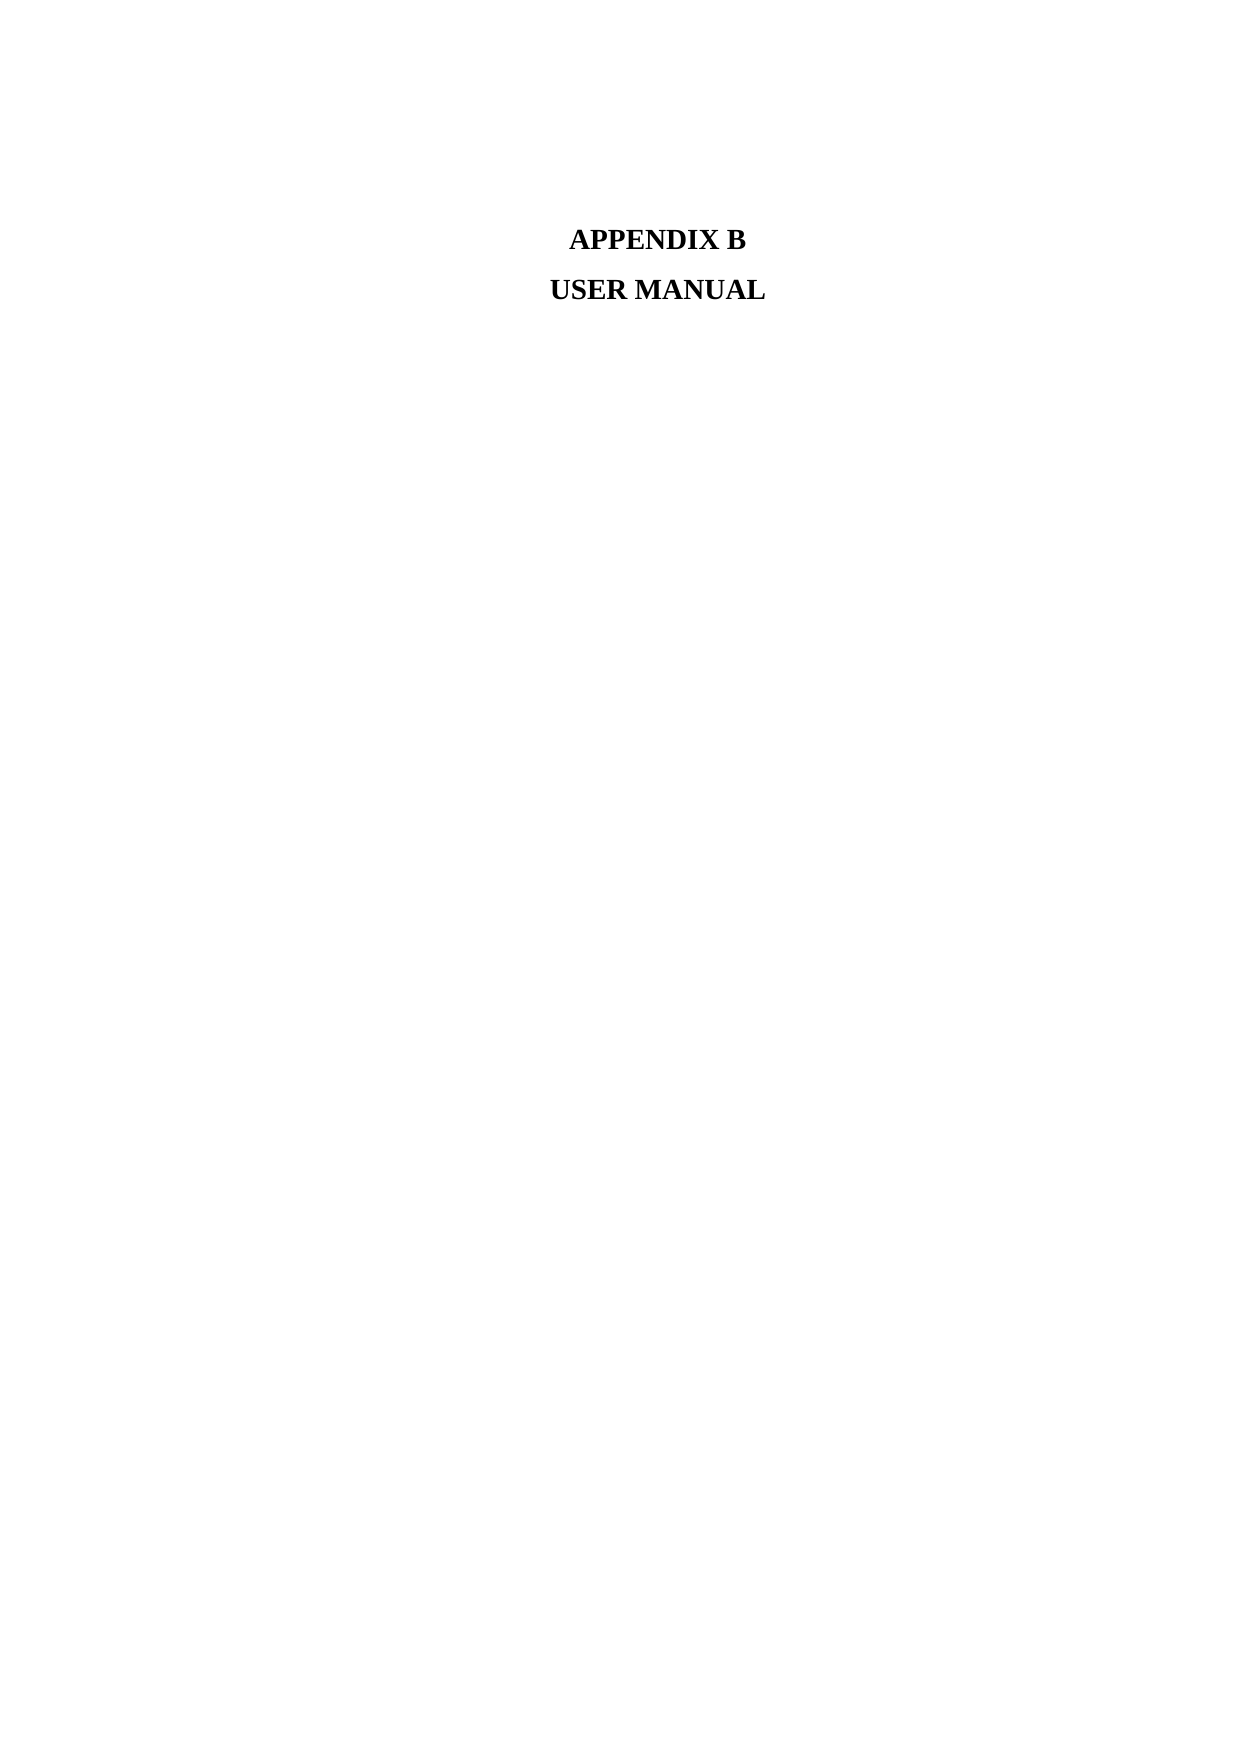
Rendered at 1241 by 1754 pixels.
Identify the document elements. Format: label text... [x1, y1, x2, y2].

text APPENDIX B USER MANUAL [222, 222, 1093, 396]
